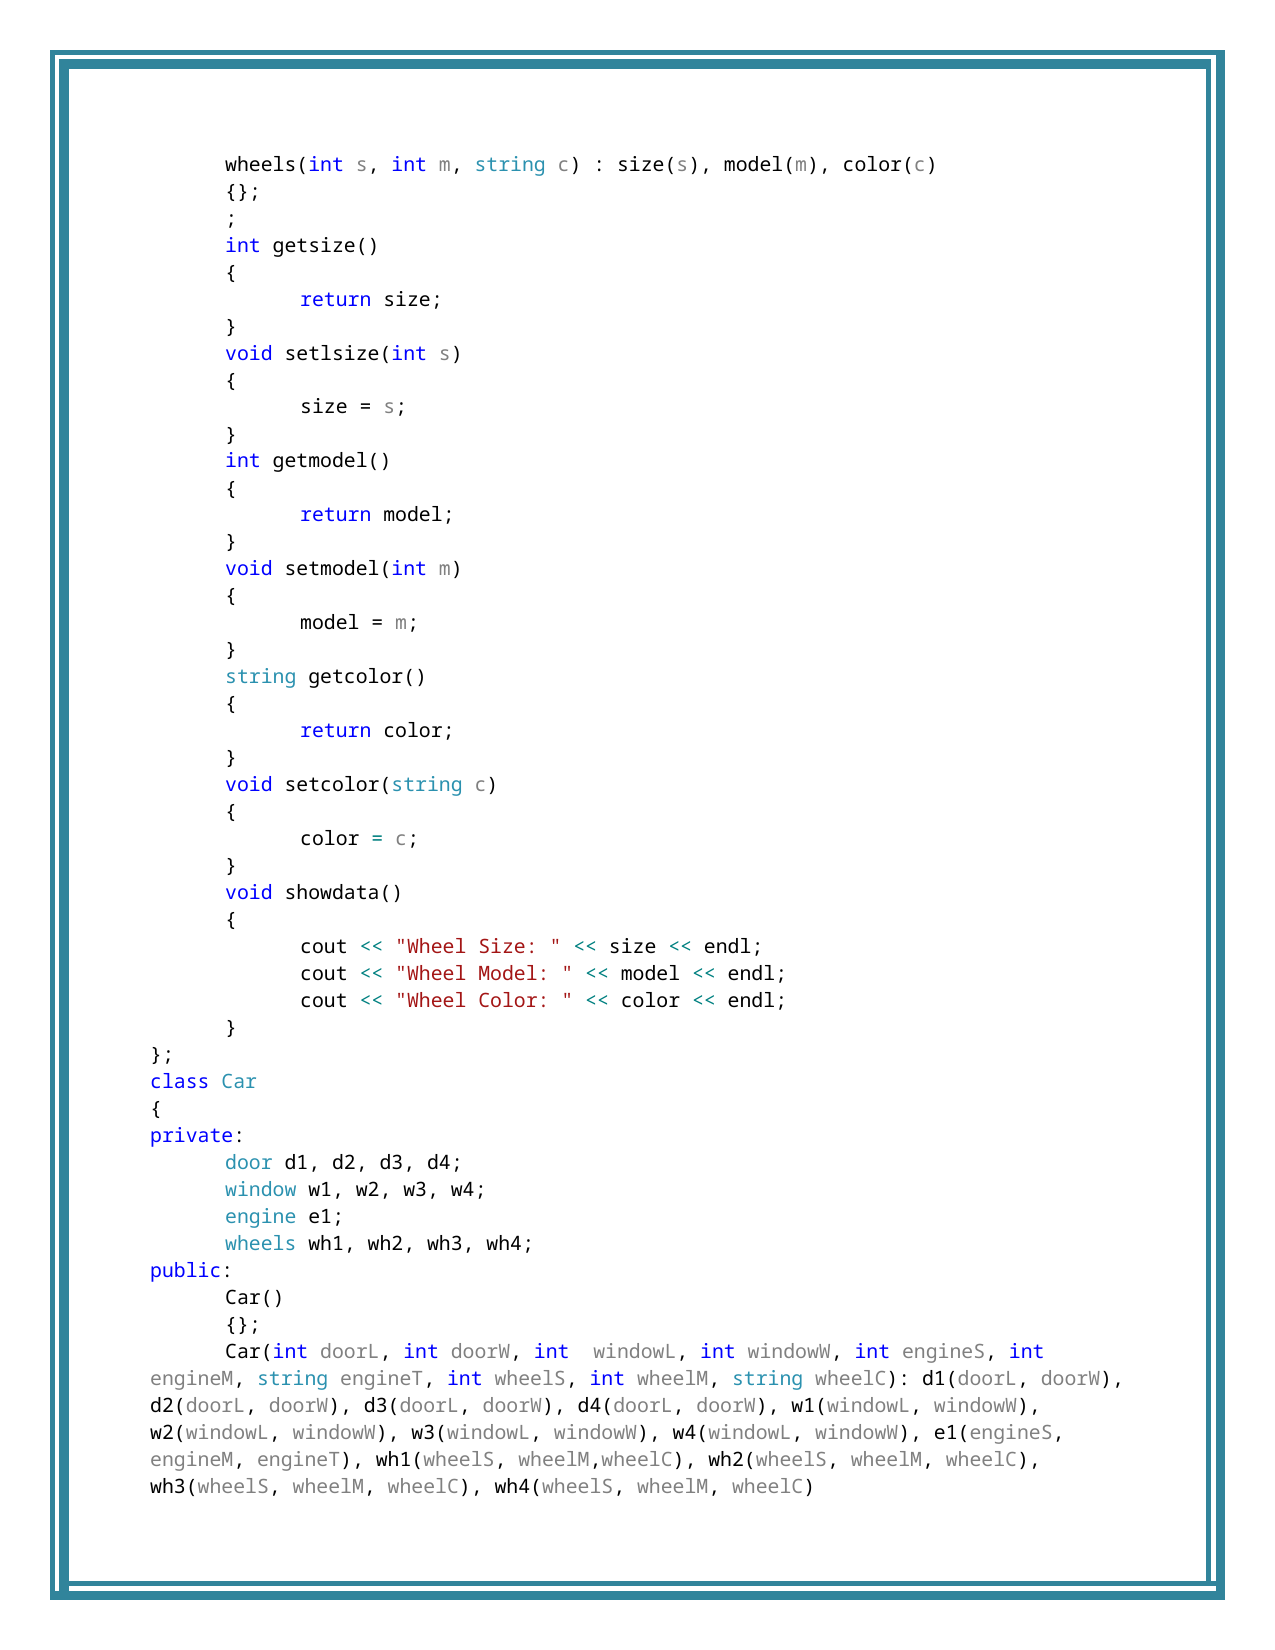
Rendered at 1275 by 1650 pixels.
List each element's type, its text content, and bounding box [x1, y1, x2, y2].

text int getmodel() [150, 447, 1125, 474]
text string getcolor() [150, 663, 1125, 689]
text void setlsize(int s) [150, 339, 1125, 366]
text } [150, 420, 1125, 447]
text size = s; [150, 393, 1125, 420]
text private: [150, 1121, 1125, 1148]
text { [150, 474, 1125, 501]
text cout << "Wheel Model: " << model << endl; [150, 959, 1125, 986]
text { [150, 258, 1125, 285]
text { [150, 366, 1125, 393]
text engine e1; [150, 1202, 1125, 1229]
text cout << "Wheel Color: " << color << endl; [150, 986, 1125, 1013]
text return size; [150, 285, 1125, 312]
text { [150, 797, 1125, 824]
text } [150, 636, 1125, 663]
text } [150, 312, 1125, 339]
text return color; [150, 717, 1125, 743]
text window w1, w2, w3, w4; [150, 1175, 1125, 1202]
text int getsize() [150, 231, 1125, 258]
text }; [150, 1040, 1125, 1067]
text ; [150, 204, 1125, 231]
text public: [150, 1256, 1125, 1283]
text {}; [150, 177, 1125, 204]
text } [150, 528, 1125, 555]
text color = c; [150, 824, 1125, 851]
text wheels wh1, wh2, wh3, wh4; [150, 1229, 1125, 1256]
text { [150, 1094, 1125, 1121]
text {}; [150, 1310, 1125, 1337]
text model = m; [150, 609, 1125, 636]
text void setmodel(int m) [150, 555, 1125, 582]
text door d1, d2, d3, d4; [150, 1148, 1125, 1175]
text { [150, 905, 1125, 932]
text { [150, 689, 1125, 717]
text } [150, 743, 1125, 771]
text cout << "Wheel Size: " << size << endl; [150, 932, 1125, 959]
text wheels(int s, int m, string c) : size(s), model(m), color(c) [150, 150, 1125, 177]
text class Car [150, 1067, 1125, 1094]
text } [150, 851, 1125, 878]
text void setcolor(string c) [150, 771, 1125, 797]
text } [150, 1013, 1125, 1040]
text Car(int doorL, int doorW, int windowL, int windowW, int engineS, int engineM, string engineT, int wheelS, int wheelM, string wheelC): d1(doorL, doorW), d2(doorL, doorW), d3(doorL, doorW), d4(doorL, doorW), w1(windowL, windowW), w2(windowL, windowW), w3(windowL, windowW), w4(windowL, windowW), e1(engineS, engineM, engineT), wh1(wheelS, wheelM,wheelC), wh2(wheelS, wheelM, wheelC), wh3(wheelS, wheelM, wheelC), wh4(wheelS, wheelM, wheelC) [150, 1337, 1125, 1499]
text Car() [150, 1283, 1125, 1310]
text return model; [150, 501, 1125, 528]
text { [150, 582, 1125, 609]
text void showdata() [150, 878, 1125, 905]
